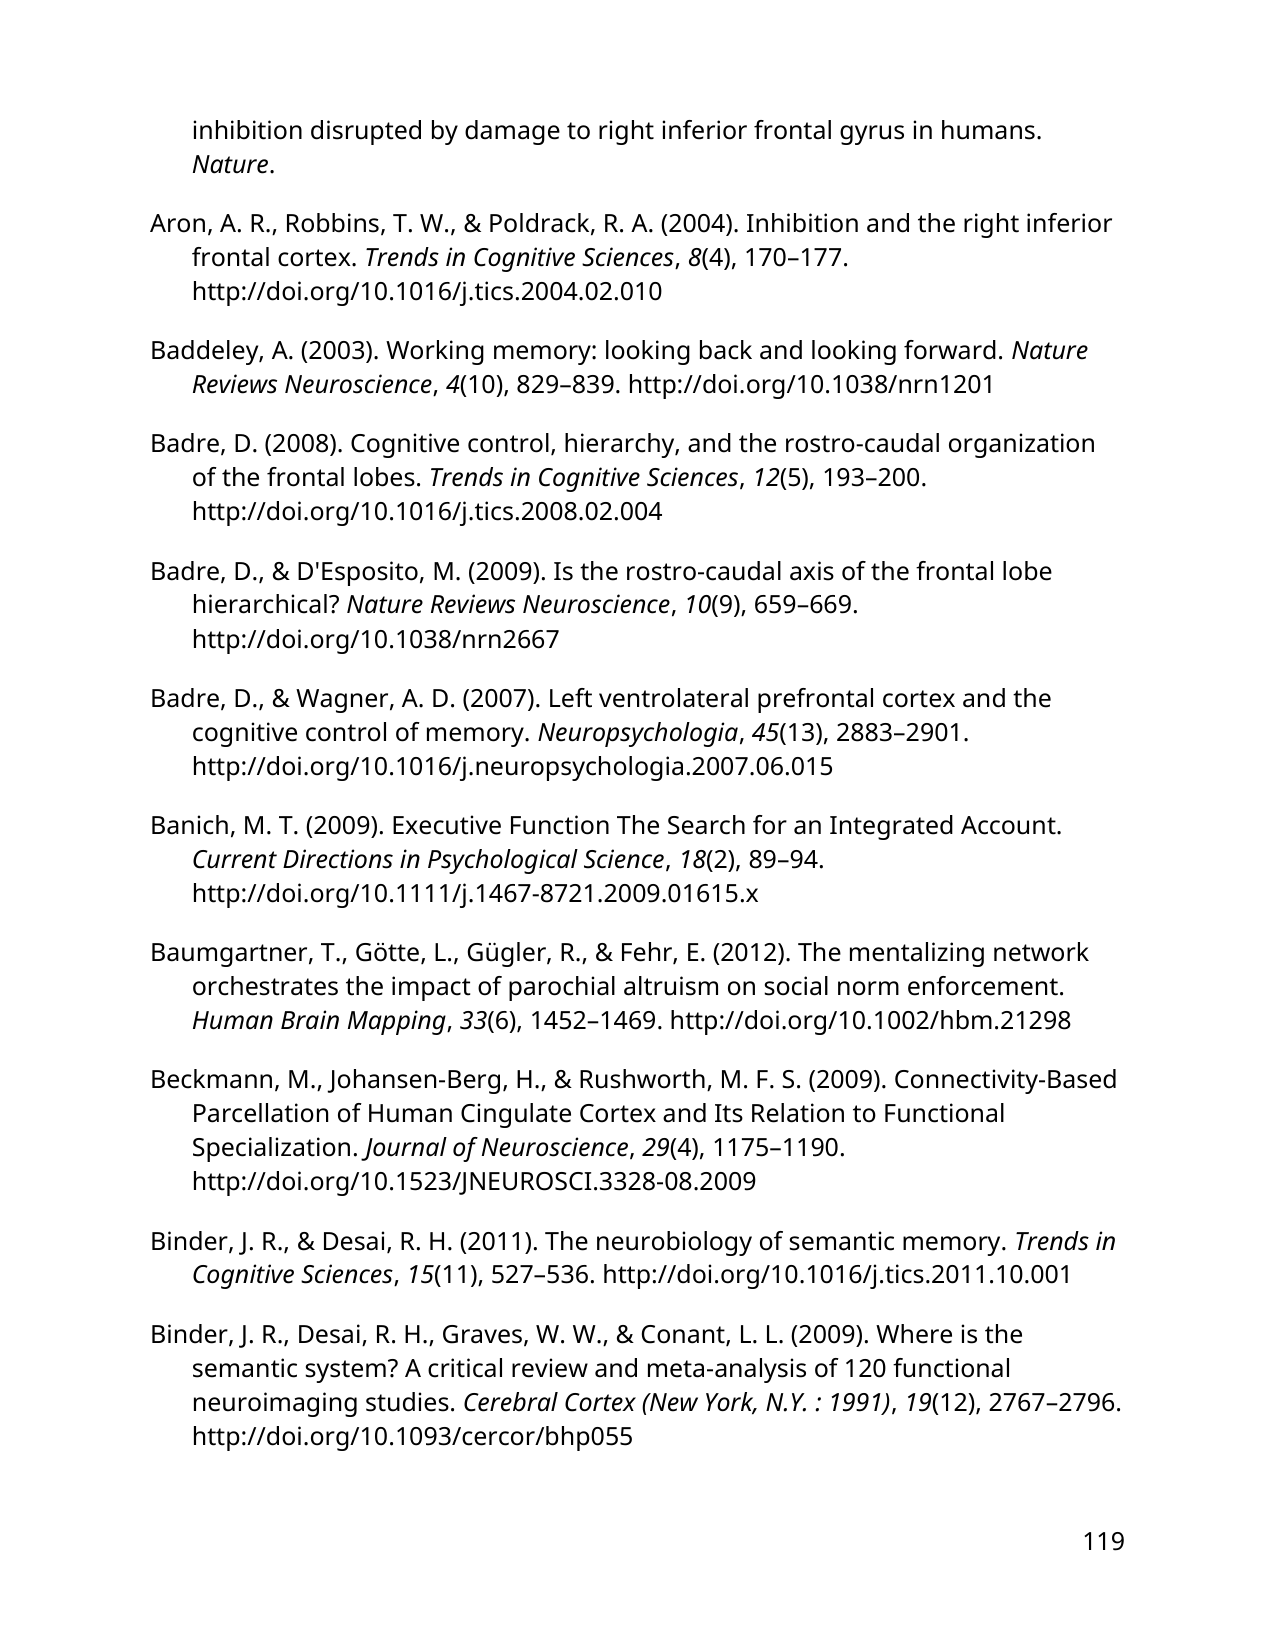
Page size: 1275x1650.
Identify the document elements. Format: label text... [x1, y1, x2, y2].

text Banich, M. T. (2009). Executive Function The Search for an Integrated Account. Current Directions in Psychological Science, 18(2), 89–94. http://doi.org/10.1111/j.1467-8721.2009.01615.x [150, 807, 1125, 910]
text Beckmann, M., Johansen-Berg, H., & Rushworth, M. F. S. (2009). Connectivity-Based Parcellation of Human Cingulate Cortex and Its Relation to Functional Specialization. Journal of Neuroscience, 29(4), 1175–1190. http://doi.org/10.1523/JNEUROSCI.3328-08.2009 [150, 1062, 1125, 1198]
text Binder, J. R., Desai, R. H., Graves, W. W., & Conant, L. L. (2009). Where is the semantic system? A critical review and meta-analysis of 120 functional neuroimaging studies. Cerebral Cortex (New York, N.Y. : 1991), 19(12), 2767–2796. http://doi.org/10.1093/cercor/bhp055 [150, 1316, 1125, 1452]
text Badre, D., & D'Esposito, M. (2009). Is the rostro-caudal axis of the frontal lobe hierarchical? Nature Reviews Neuroscience, 10(9), 659–669. http://doi.org/10.1038/nrn2667 [150, 553, 1125, 655]
text Aron, A. R., Robbins, T. W., & Poldrack, R. A. (2004). Inhibition and the right inferior frontal cortex. Trends in Cognitive Sciences, 8(4), 170–177. http://doi.org/10.1016/j.tics.2004.02.010 [150, 206, 1125, 308]
text Binder, J. R., & Desai, R. H. (2011). The neurobiology of semantic memory. Trends in Cognitive Sciences, 15(11), 527–536. http://doi.org/10.1016/j.tics.2011.10.001 [150, 1223, 1125, 1291]
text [150, 112, 1125, 181]
text Badre, D. (2008). Cognitive control, hierarchy, and the rostro-caudal organization of the frontal lobes. Trends in Cognitive Sciences, 12(5), 193–200. http://doi.org/10.1016/j.tics.2008.02.004 [150, 426, 1125, 528]
text Baddeley, A. (2003). Working memory: looking back and looking forward. Nature Reviews Neuroscience, 4(10), 829–839. http://doi.org/10.1038/nrn1201 [150, 333, 1125, 401]
text Baumgartner, T., Götte, L., Gügler, R., & Fehr, E. (2012). The mentalizing network orchestrates the impact of parochial altruism on social norm enforcement. Human Brain Mapping, 33(6), 1452–1469. http://doi.org/10.1002/hbm.21298 [150, 935, 1125, 1037]
text Badre, D., & Wagner, A. D. (2007). Left ventrolateral prefrontal cortex and the cognitive control of memory. Neuropsychologia, 45(13), 2883–2901. http://doi.org/10.1016/j.neuropsychologia.2007.06.015 [150, 680, 1125, 782]
